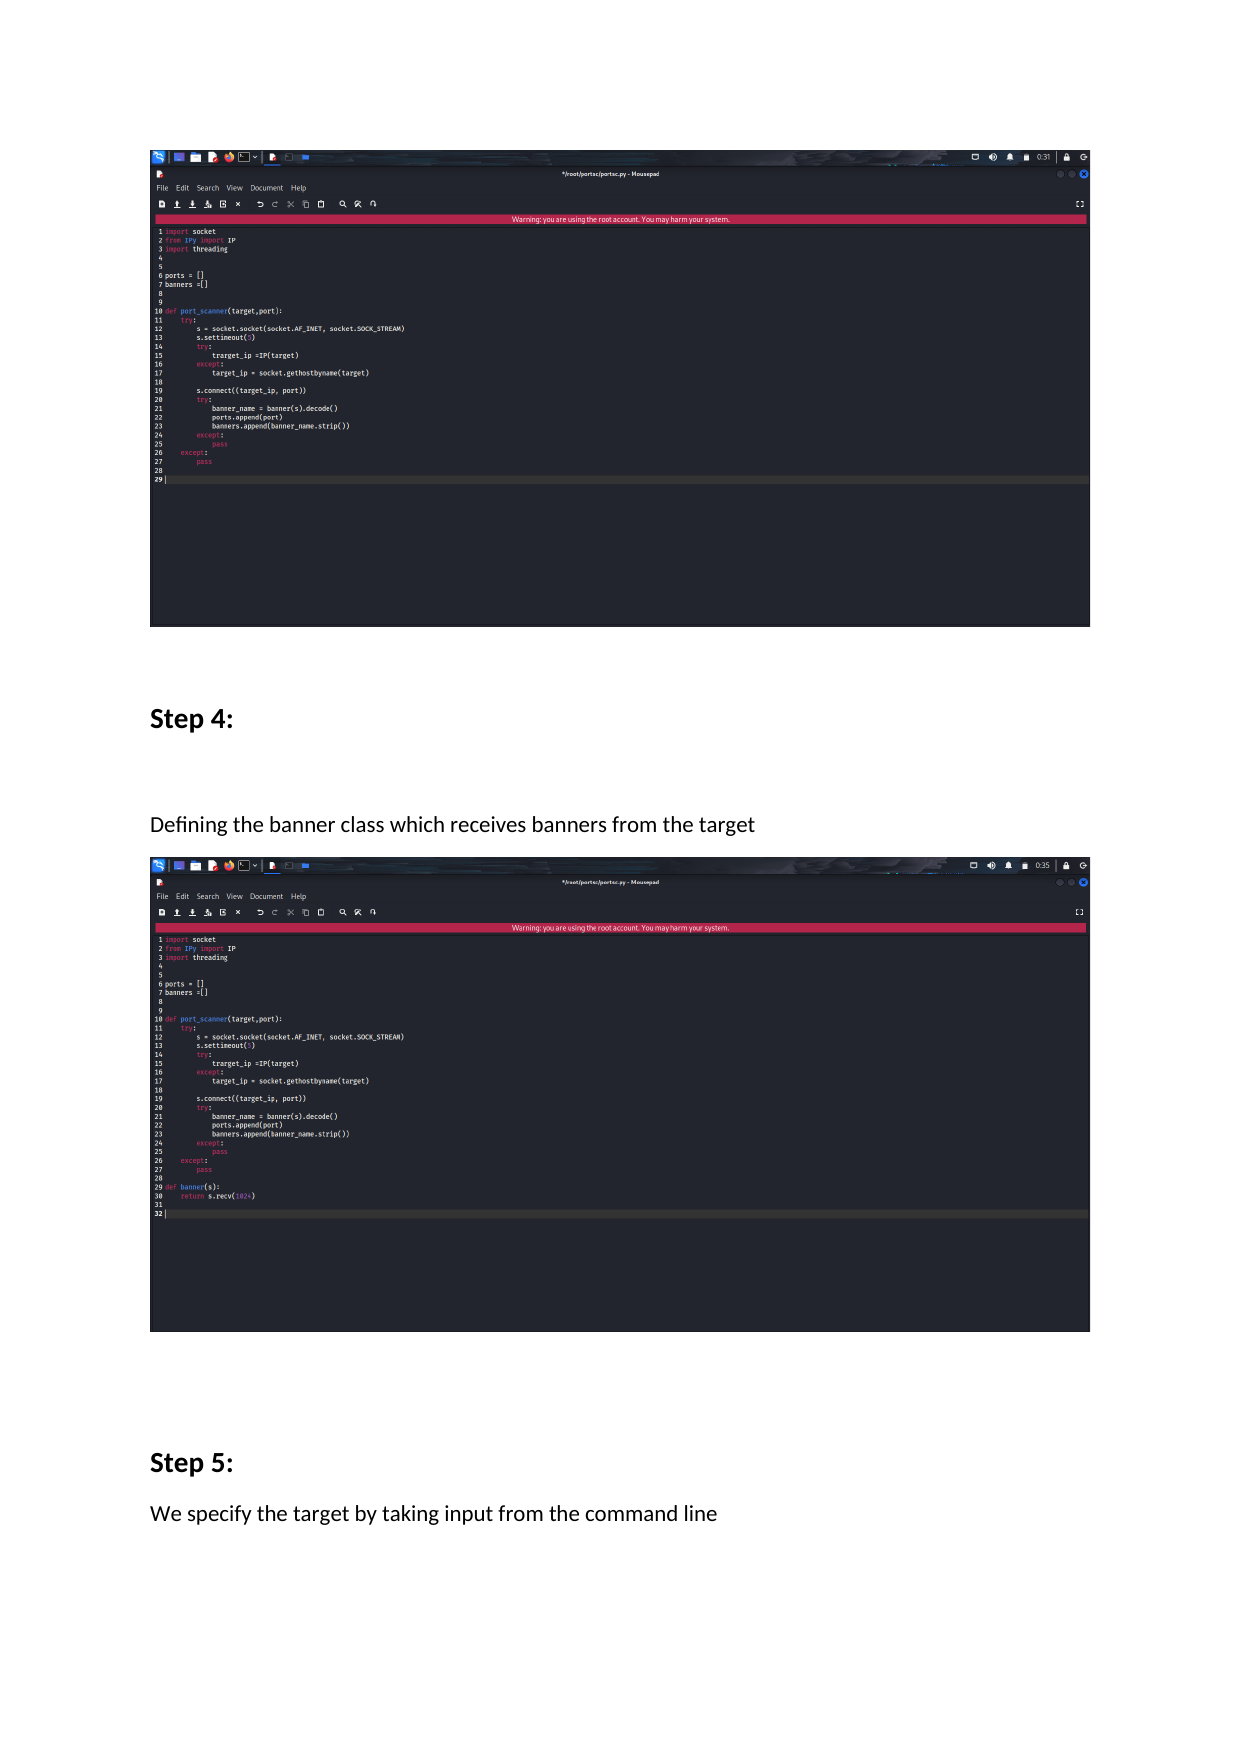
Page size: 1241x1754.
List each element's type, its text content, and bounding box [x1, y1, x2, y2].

text Step 4: [150, 700, 1090, 736]
text Defining the banner class which receives banners from the target [150, 810, 1090, 838]
picture [150, 150, 1091, 627]
picture [150, 857, 1091, 1332]
text Step 5: [150, 1444, 1090, 1479]
text We specify the target by taking input from the command line [150, 1499, 1090, 1527]
